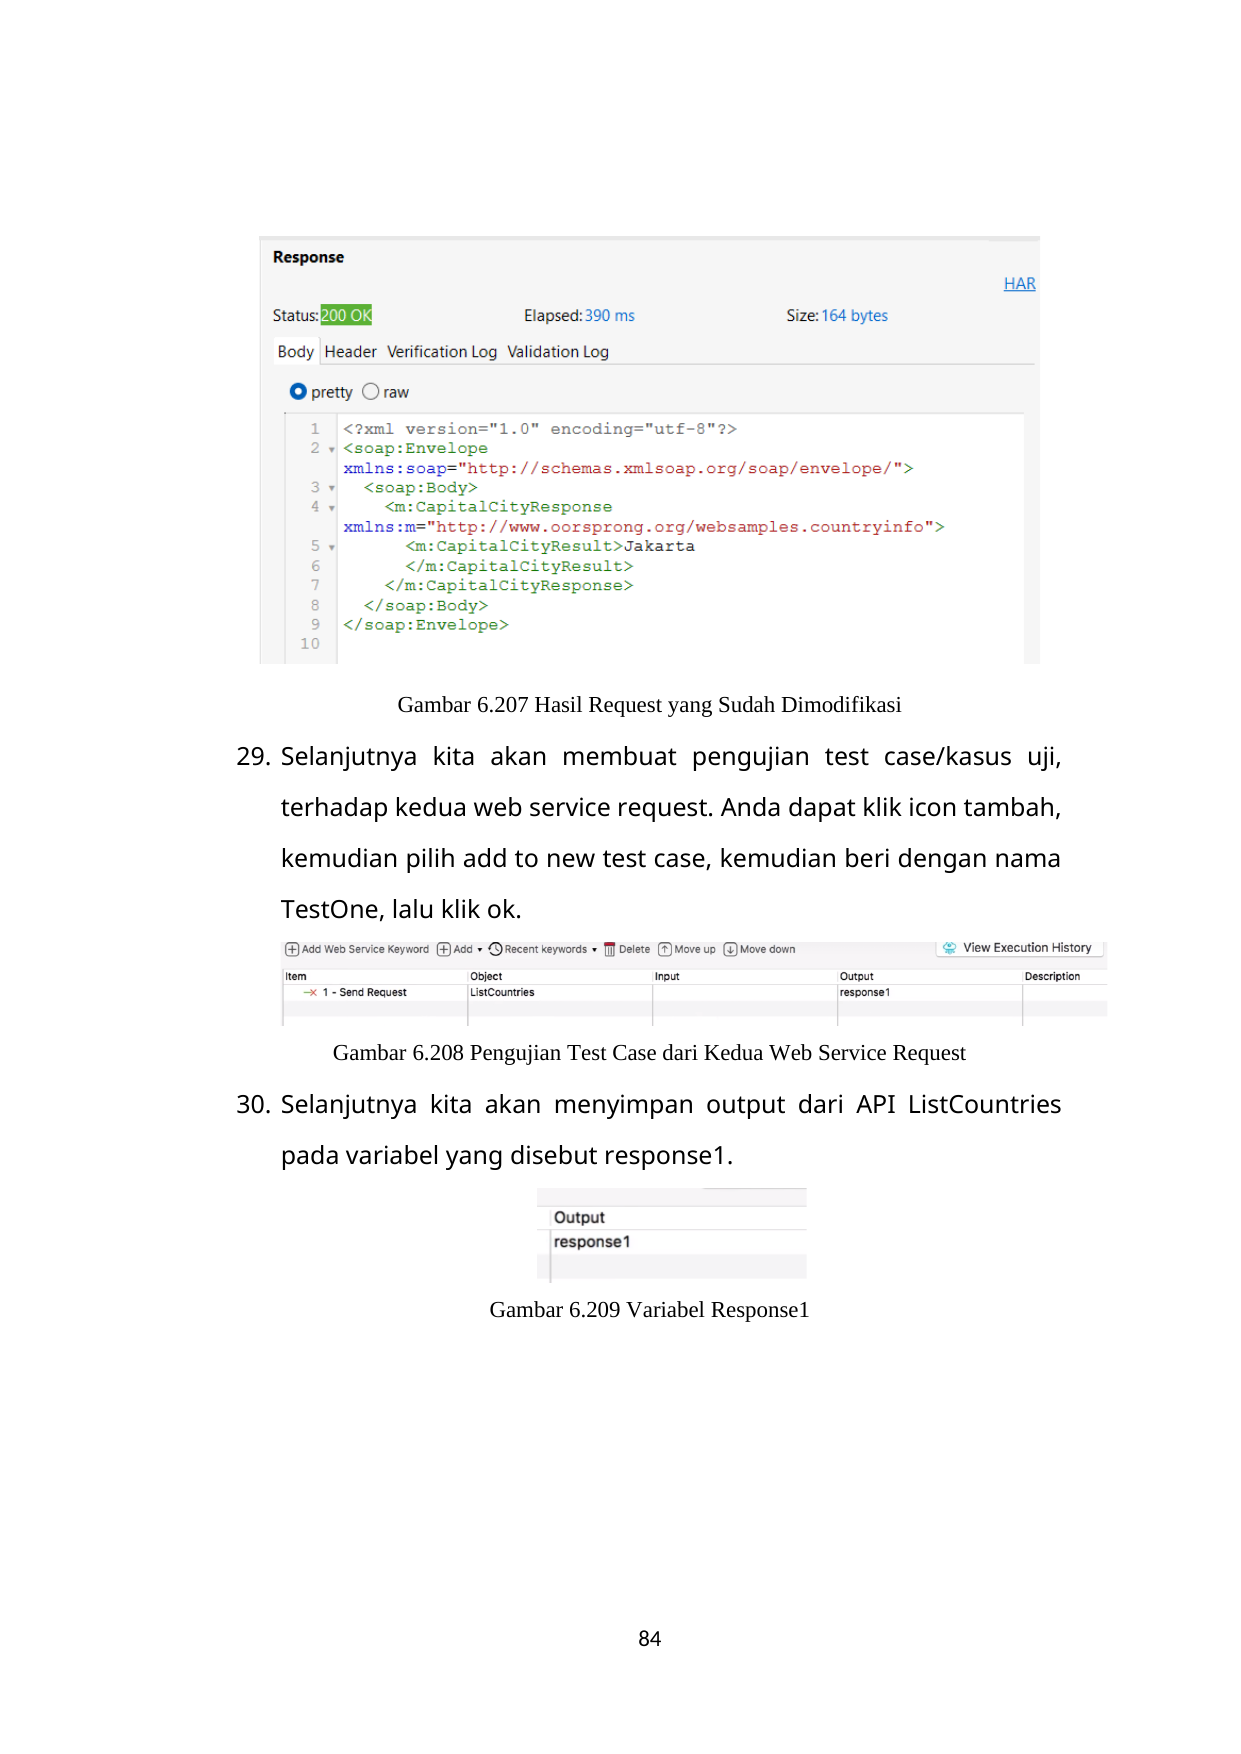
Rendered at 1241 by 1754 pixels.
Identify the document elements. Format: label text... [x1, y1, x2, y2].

picture [280, 942, 1108, 1026]
list Selanjutnya kita akan membuat pengujian test case/kasus uji, terhadap kedua web service request. Anda dapat klik icon tambah, kemudian pilih add to new test case, kemudian beri dengan nama TestOne, lalu klik ok. [236, 738, 1063, 926]
picture [537, 1188, 807, 1283]
picture [259, 236, 1041, 664]
list Selanjutnya kita akan menyimpan output dari API ListCountries pada variabel yang disebut response1. [236, 1087, 1063, 1172]
